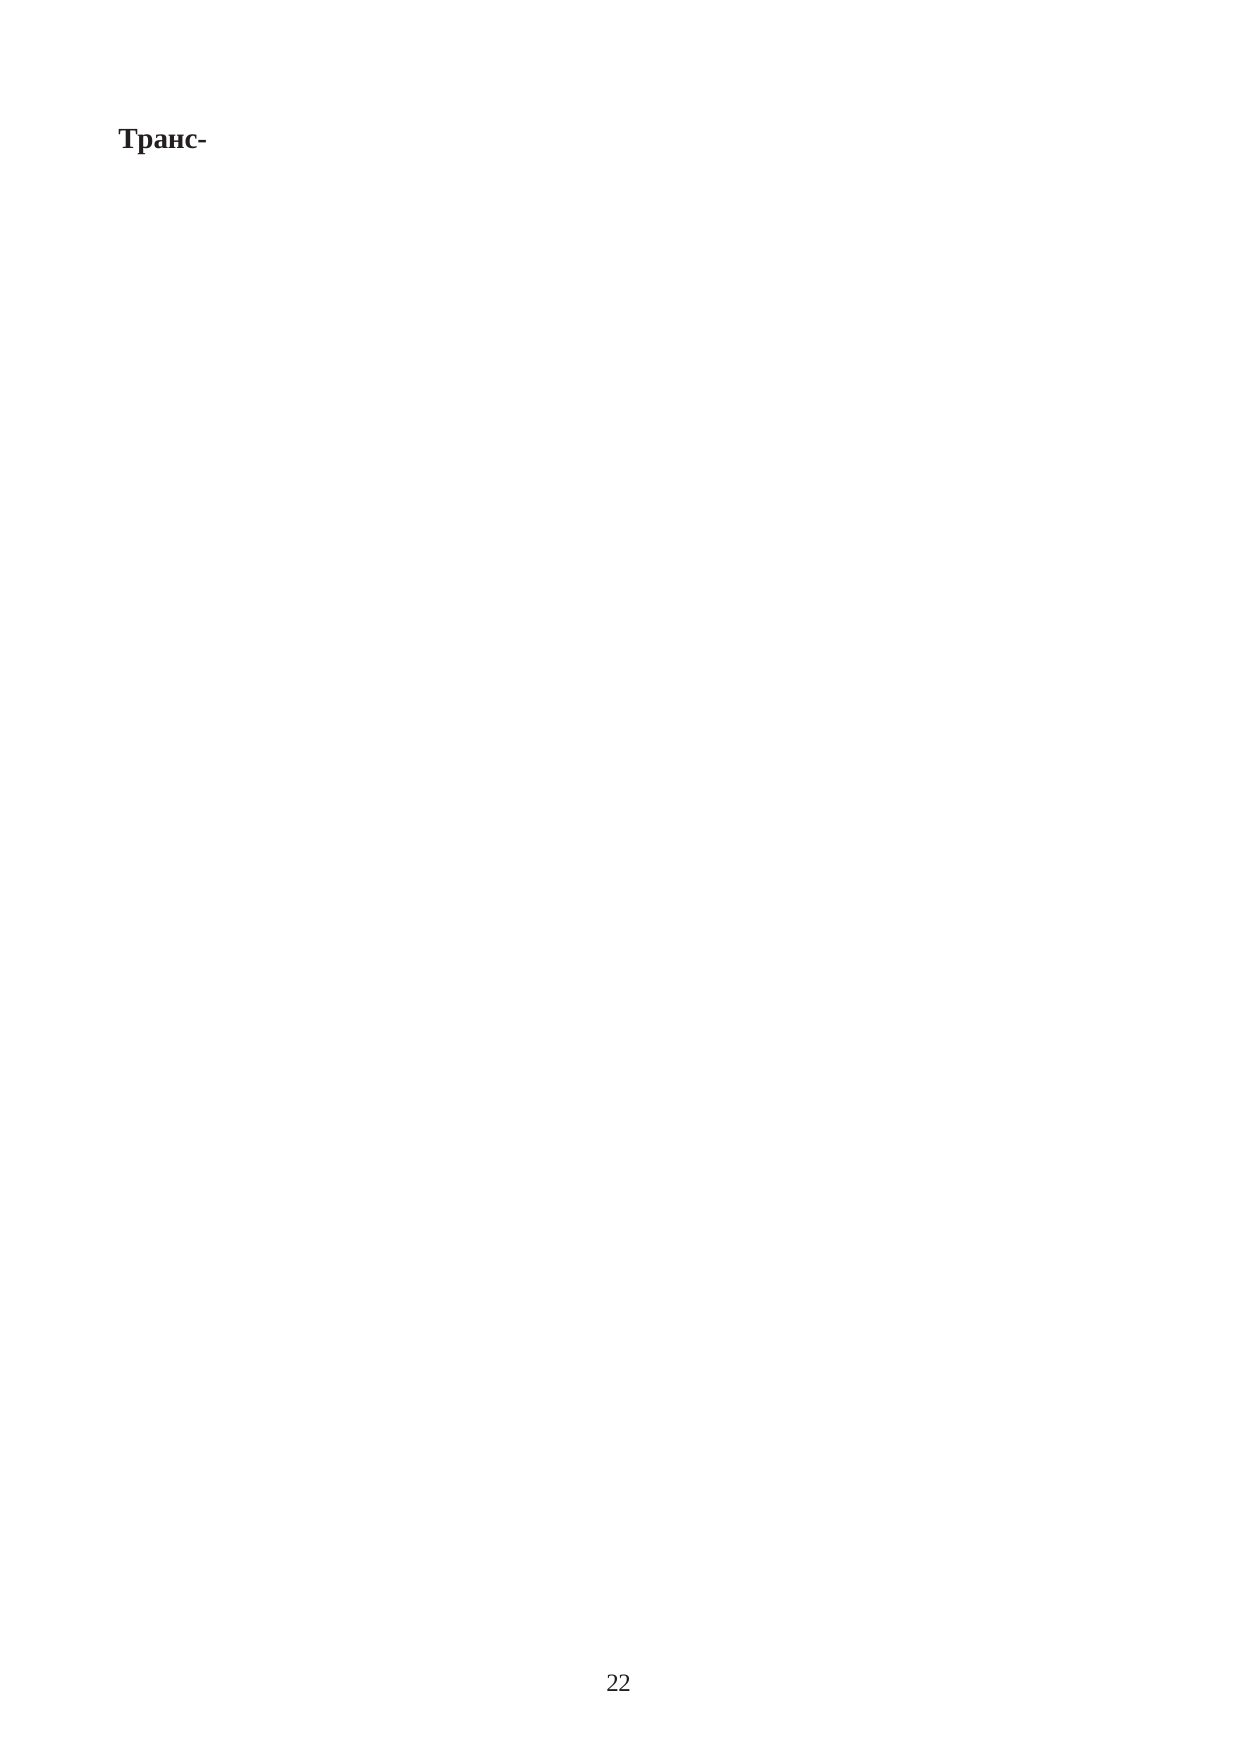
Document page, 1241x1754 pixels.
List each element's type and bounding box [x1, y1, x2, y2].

text [118, 121, 1122, 154]
